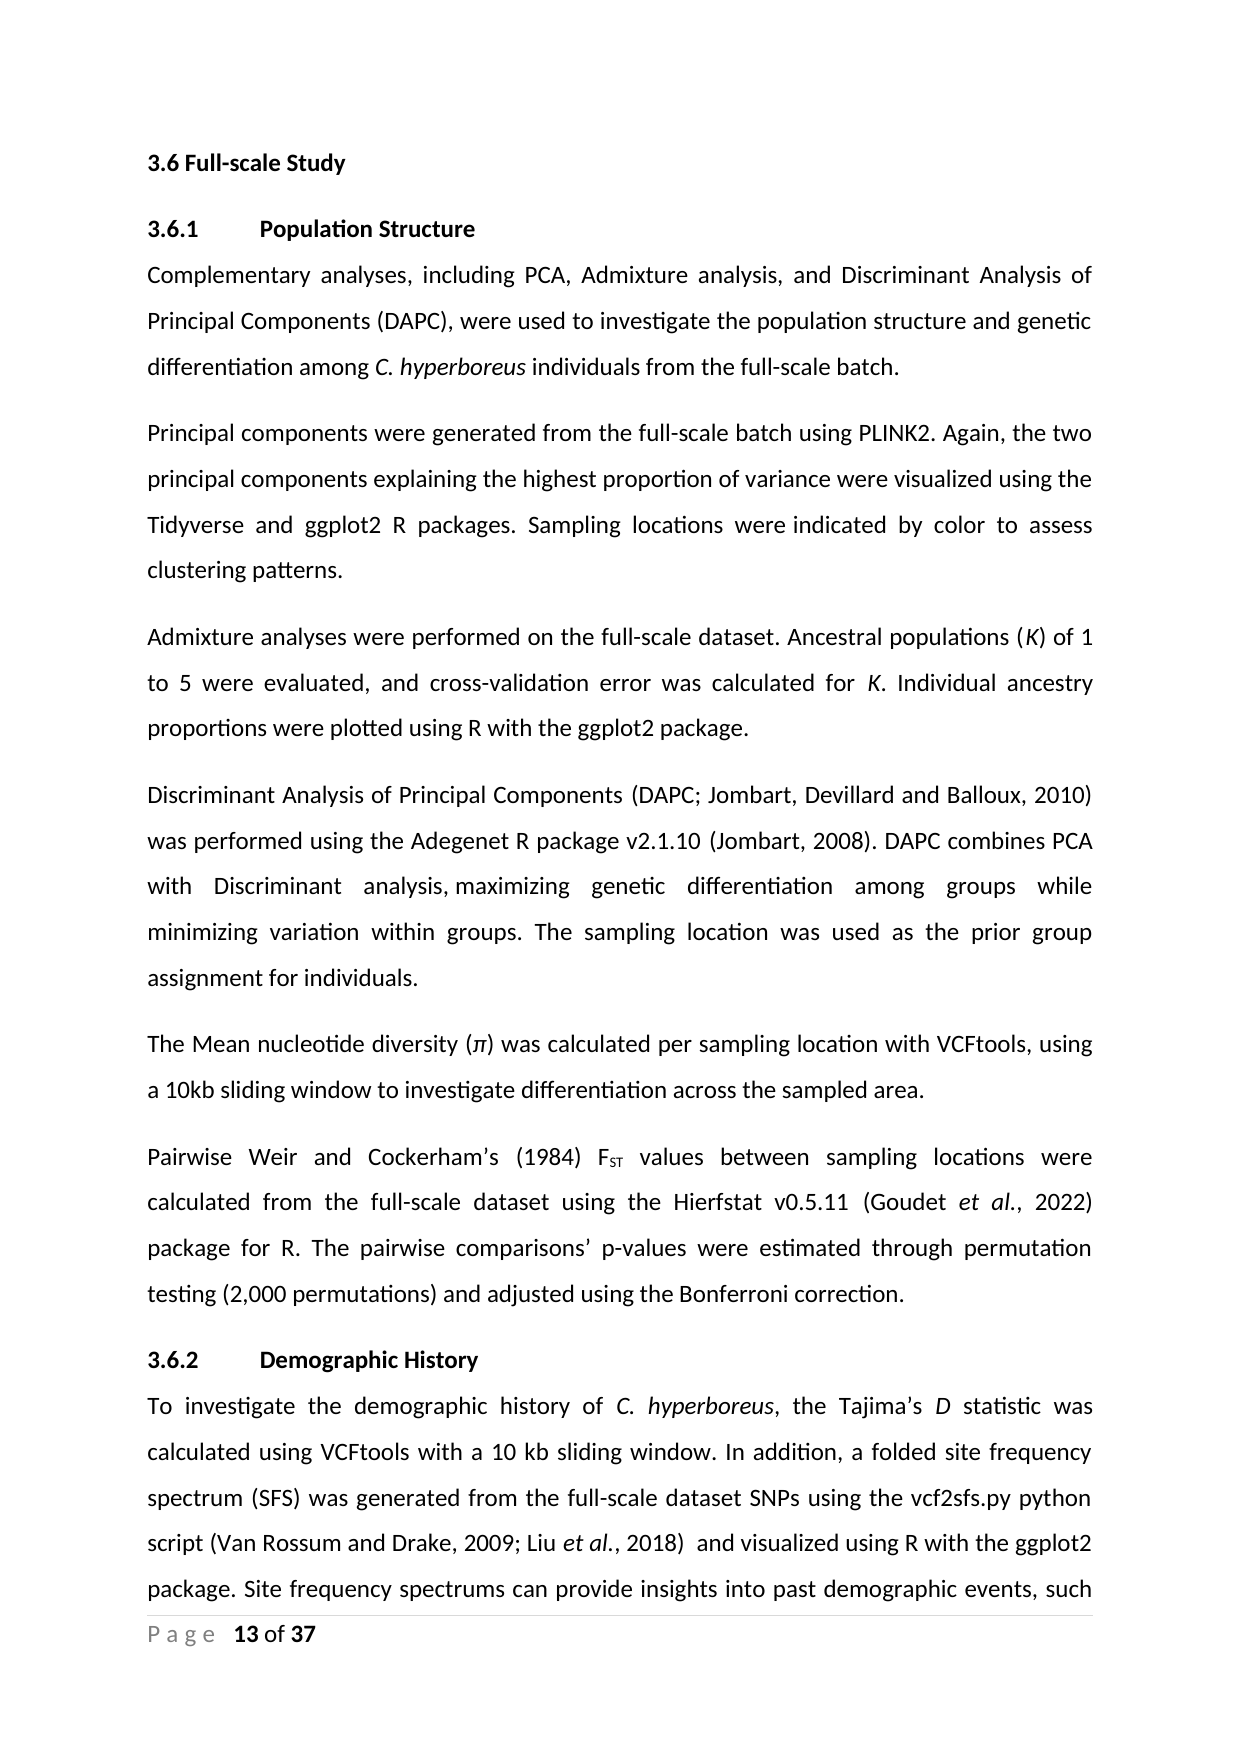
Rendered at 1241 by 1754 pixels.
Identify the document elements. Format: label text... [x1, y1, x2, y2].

subtitle Population Structure [147, 213, 1093, 244]
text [147, 1390, 1093, 1604]
text Complementary analyses, including PCA, Admixture analysis, and Discriminant Analysis of Principal Components (DAPC), were used to investigate the population structure and genetic differentiation among C. hyperboreus individuals from the full-scale batch. [147, 259, 1093, 381]
text Principal components were generated from the full-scale batch using PLINK2. Again, the two principal components explaining the highest proportion of variance were visualized using the Tidyverse and ggplot2 R packages. Sampling locations were indicated by color to assess clustering patterns. [147, 417, 1093, 585]
text Discriminant Analysis of Principal Components (DAPC; Jombart, Devillard and Balloux, 2010) was performed using the Adegenet R package v2.1.10 (Jombart, 2008). DAPC combines PCA with Discriminant analysis, maximizing genetic differentiation among groups while minimizing variation within groups. The sampling location was used as the prior group assignment for individuals. [147, 779, 1093, 992]
text Admixture analyses were performed on the full-scale dataset. Ancestral populations (K) of 1 to 5 were evaluated, and cross-validation error was calculated for K. Individual ancestry proportions were plotted using R with the ggplot2 package. [147, 621, 1093, 743]
text The Mean nucleotide diversity (π) was calculated per sampling location with VCFtools, using a 10kb sliding window to investigate differentiation across the sampled area. [147, 1028, 1093, 1105]
text Pairwise Weir and Cockerham’s (1984) FST values between sampling locations were calculated from the full-scale dataset using the Hierfstat v0.5.11 (Goudet et al., 2022) package for R. The pairwise comparisons’ p-values were estimated through permutation testing (2,000 permutations) and adjusted using the Bonferroni correction. [147, 1141, 1093, 1308]
subtitle Full-scale Study [147, 147, 1093, 177]
subtitle Demographic History [147, 1344, 1093, 1375]
